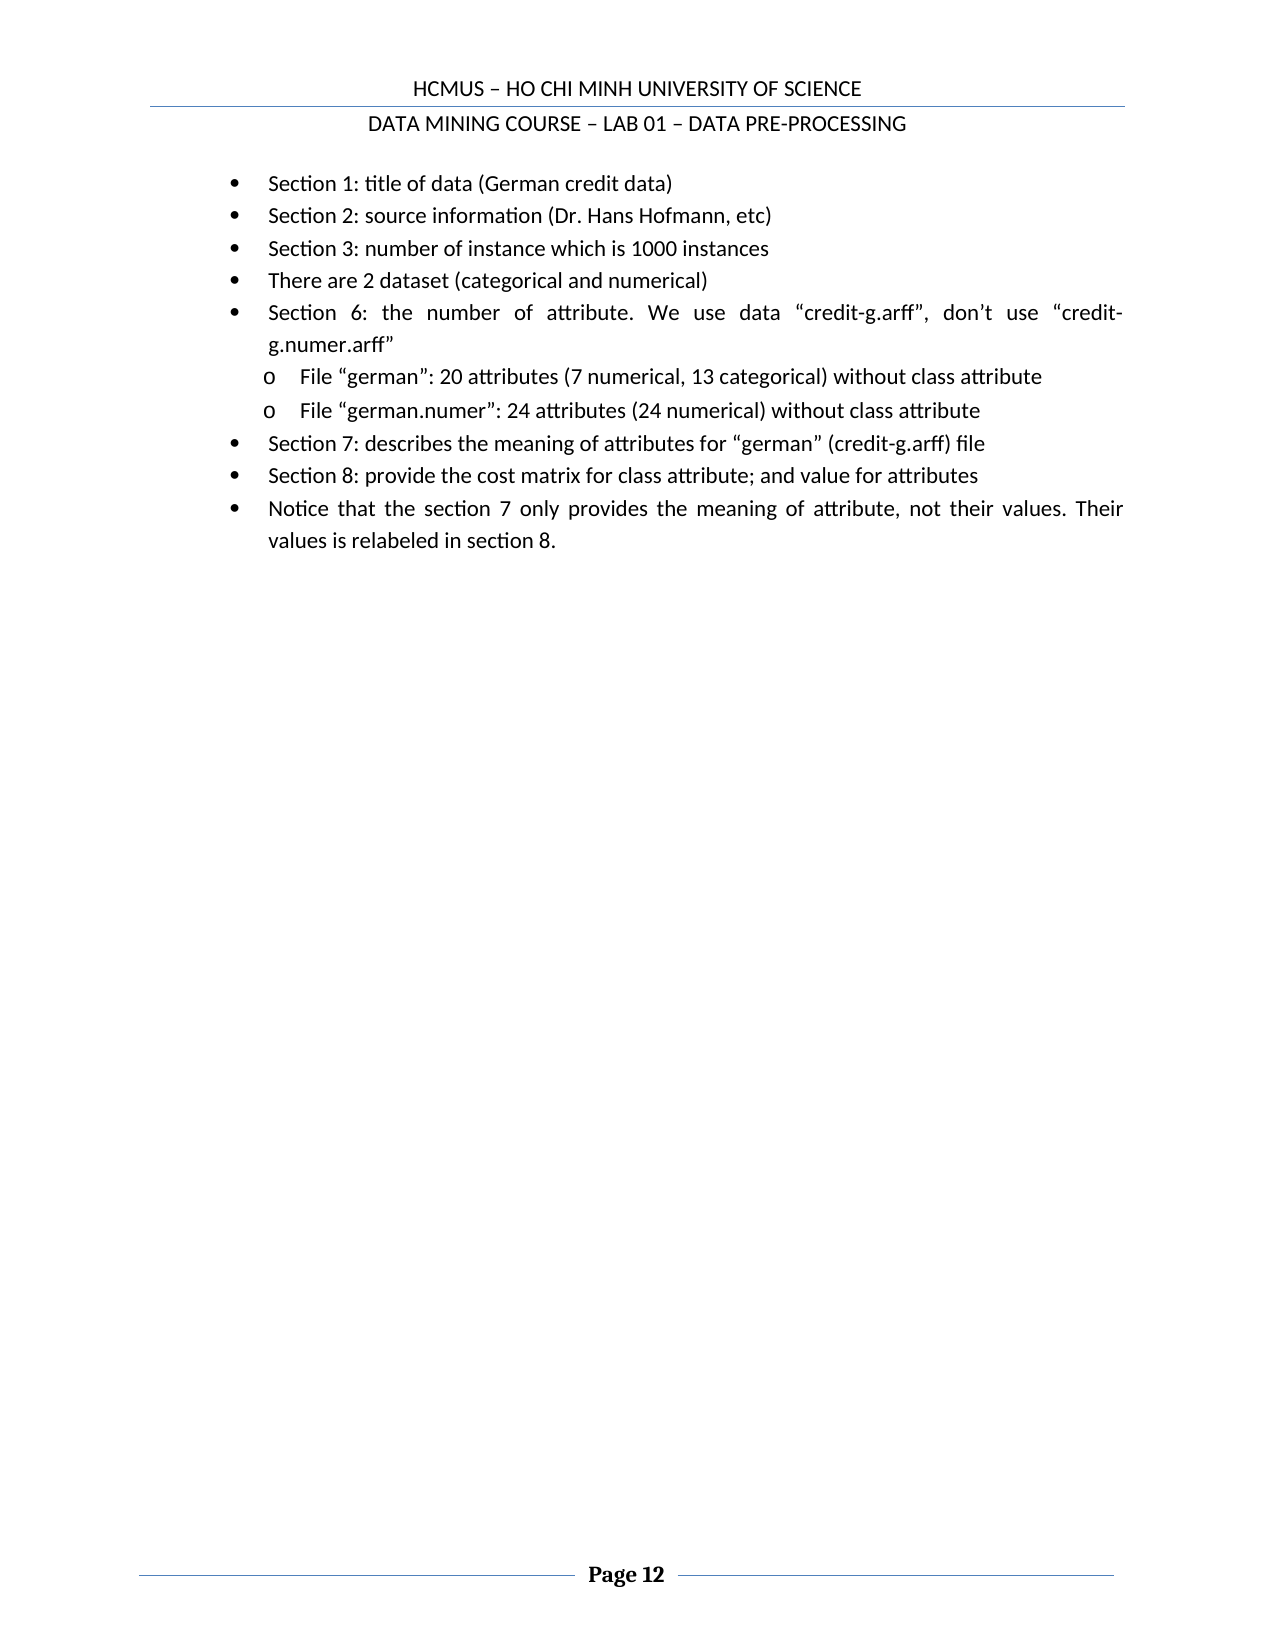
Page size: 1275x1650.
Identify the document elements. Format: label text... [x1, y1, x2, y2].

list Section 2: source information (Dr. Hans Hofmann, etc) [231, 201, 1125, 229]
list Section 6: the number of attribute. We use data “credit-g.arff”, don’t use “credit-g.numer.arff” [231, 298, 1125, 358]
list Section 1: title of data (German credit data) [231, 169, 1125, 197]
list Section 8: provide the cost matrix for class attribute; and value for attributes [231, 462, 1125, 490]
list Section 7: describes the meaning of attributes for “german” (credit-g.arff) file [231, 429, 1125, 457]
list Section 3: number of instance which is 1000 instances [231, 234, 1125, 262]
list File “german”: 20 attributes (7 numerical, 13 categorical) without class attribute [262, 362, 1125, 392]
list File “german.numer”: 24 attributes (24 numerical) without class attribute [262, 396, 1125, 425]
list There are 2 dataset (categorical and numerical) [231, 266, 1125, 294]
list Notice that the section 7 only provides the meaning of attribute, not their values. Their values is relabeled in section 8. [231, 494, 1125, 554]
